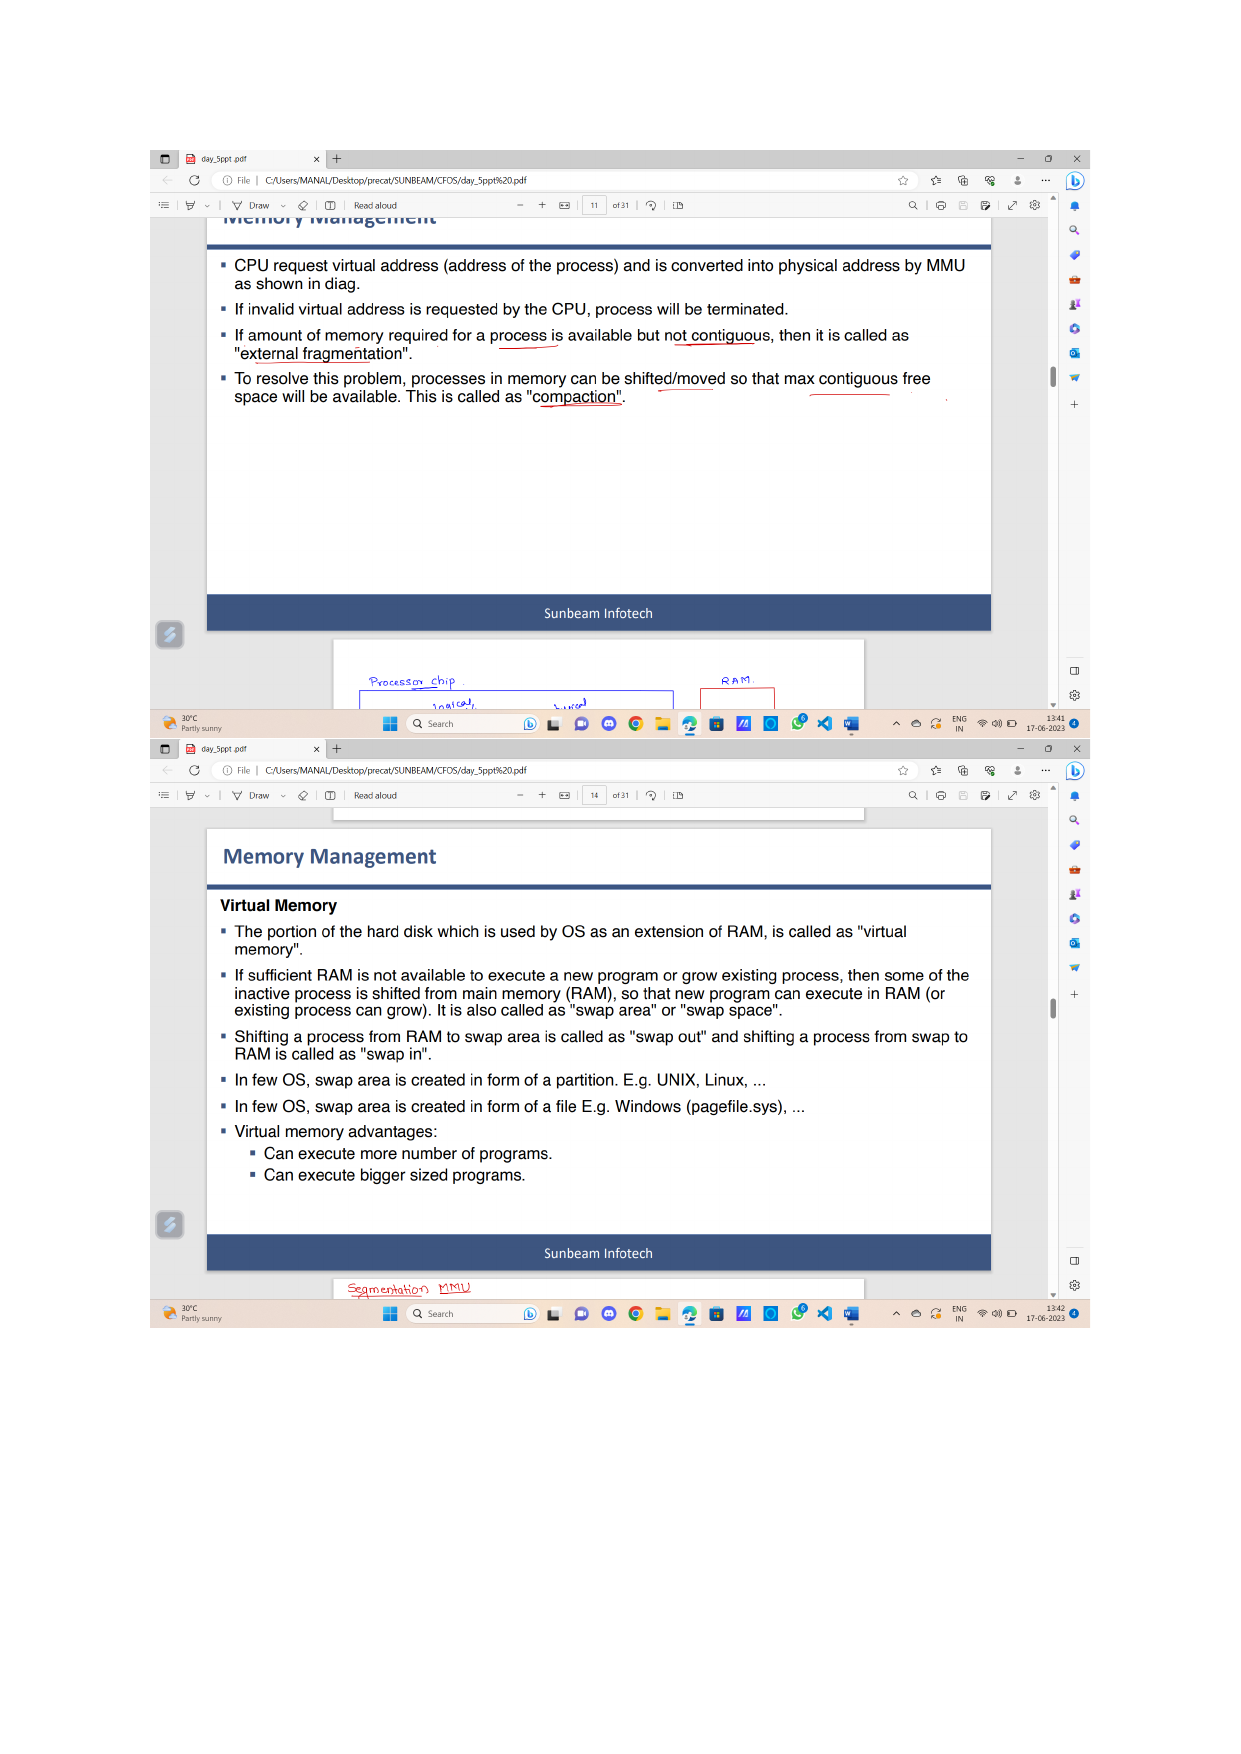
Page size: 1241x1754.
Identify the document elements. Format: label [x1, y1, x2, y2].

picture [150, 739, 1091, 1328]
picture [150, 150, 1091, 738]
